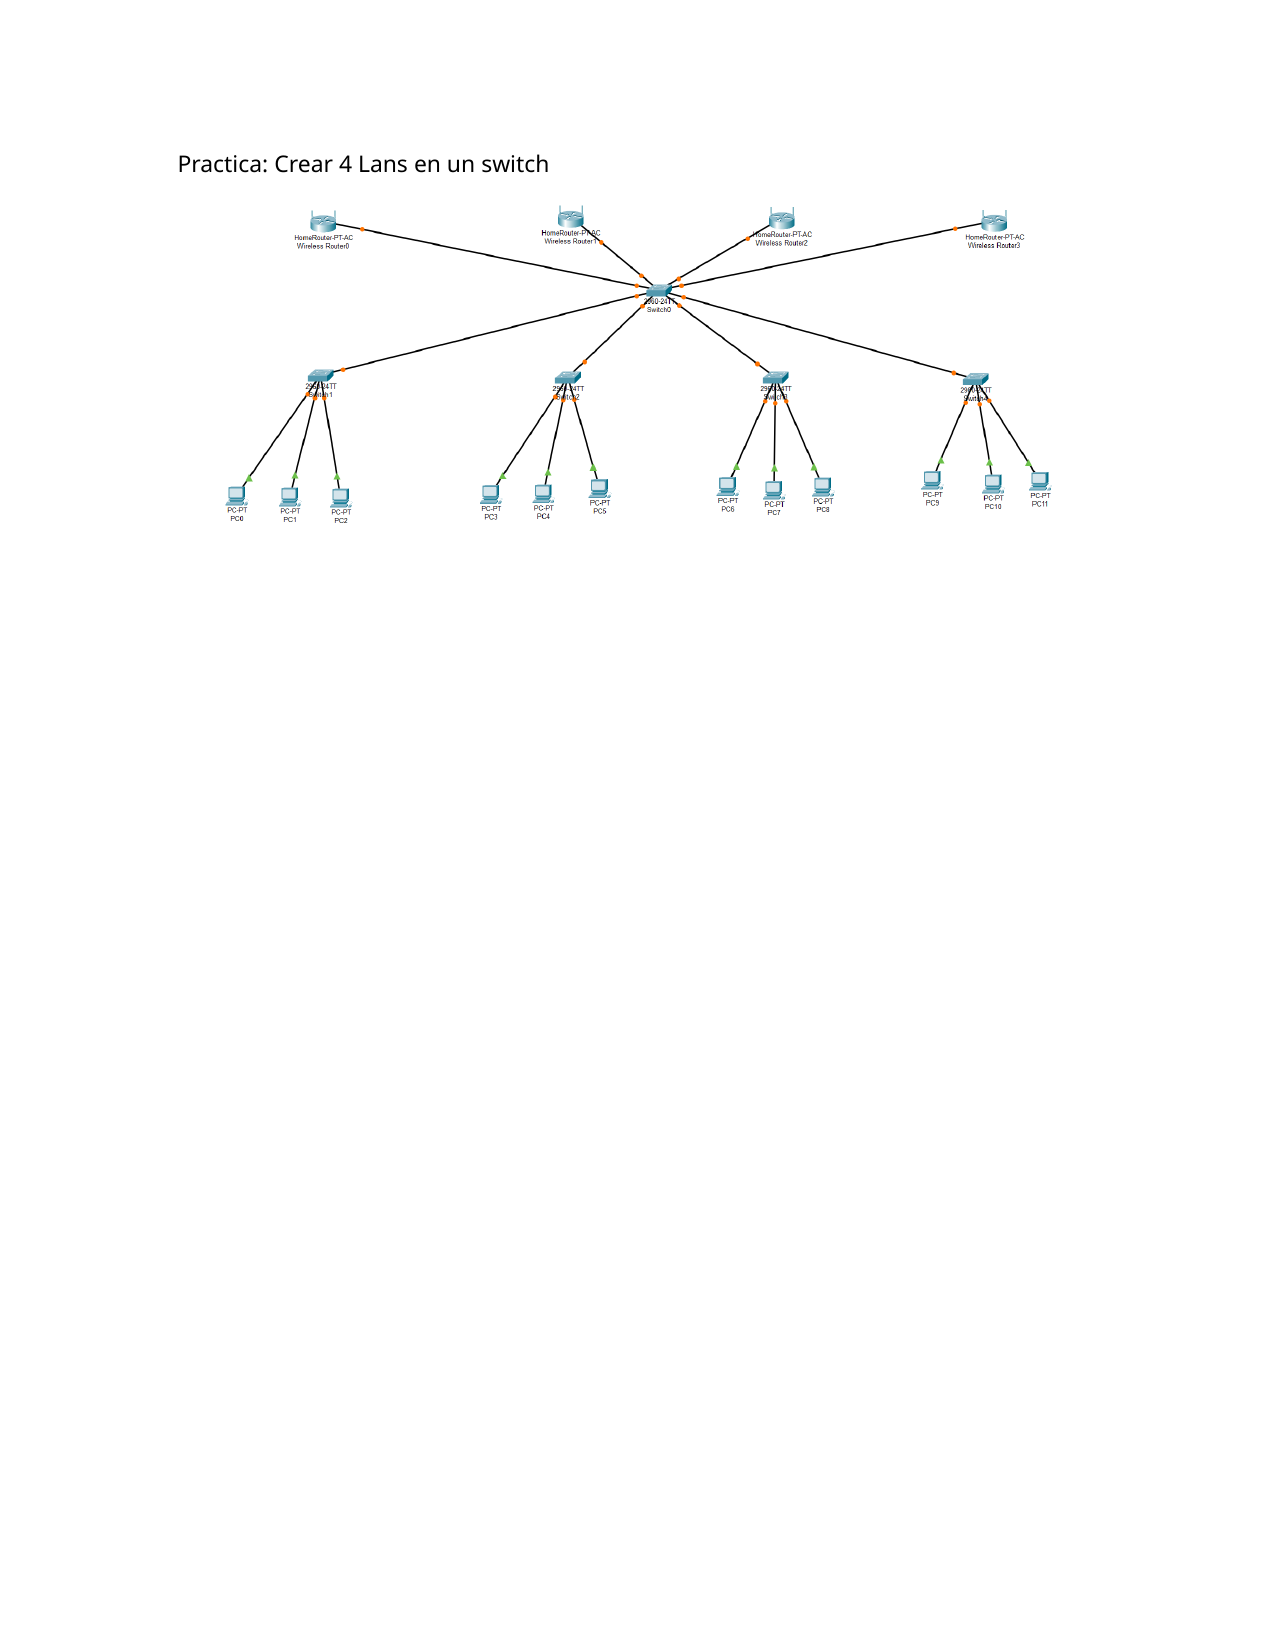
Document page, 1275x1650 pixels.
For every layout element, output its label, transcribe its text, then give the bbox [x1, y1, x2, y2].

text Practica: Crear 4 Lans en un switch [177, 148, 1098, 179]
picture [177, 198, 1098, 539]
